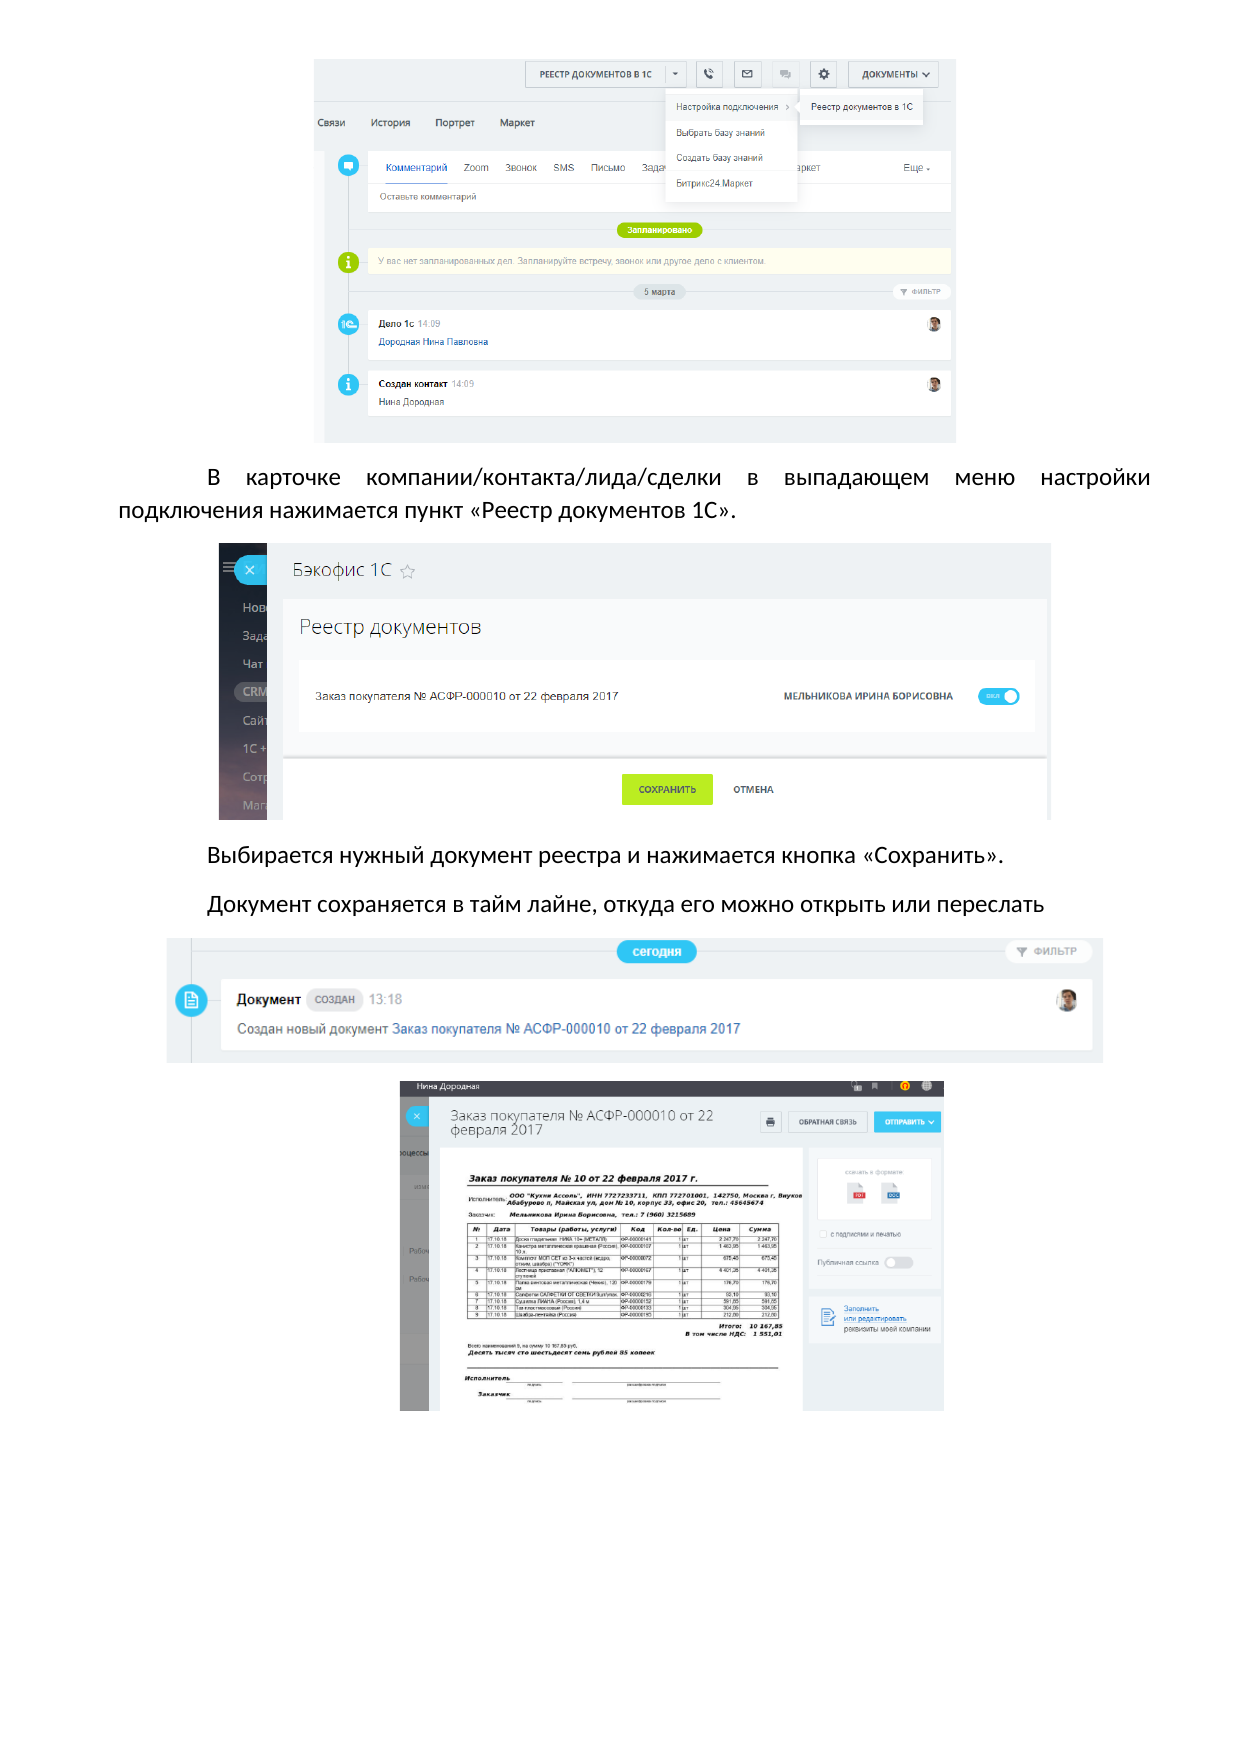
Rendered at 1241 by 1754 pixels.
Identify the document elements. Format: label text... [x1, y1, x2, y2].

text Документ сохраняется в тайм лайне, откуда его можно открыть или переслать [118, 888, 1152, 919]
picture [313, 59, 957, 443]
picture [166, 938, 1104, 1063]
picture [218, 543, 1052, 820]
text Выбирается нужный документ реестра и нажимается кнопка «Сохранить». [118, 839, 1152, 869]
picture [399, 1081, 944, 1411]
text В карточке компании/контакта/лида/сделки в выпадающем меню настройки подключения нажимается пункт «Реестр документов 1С». [118, 461, 1152, 524]
